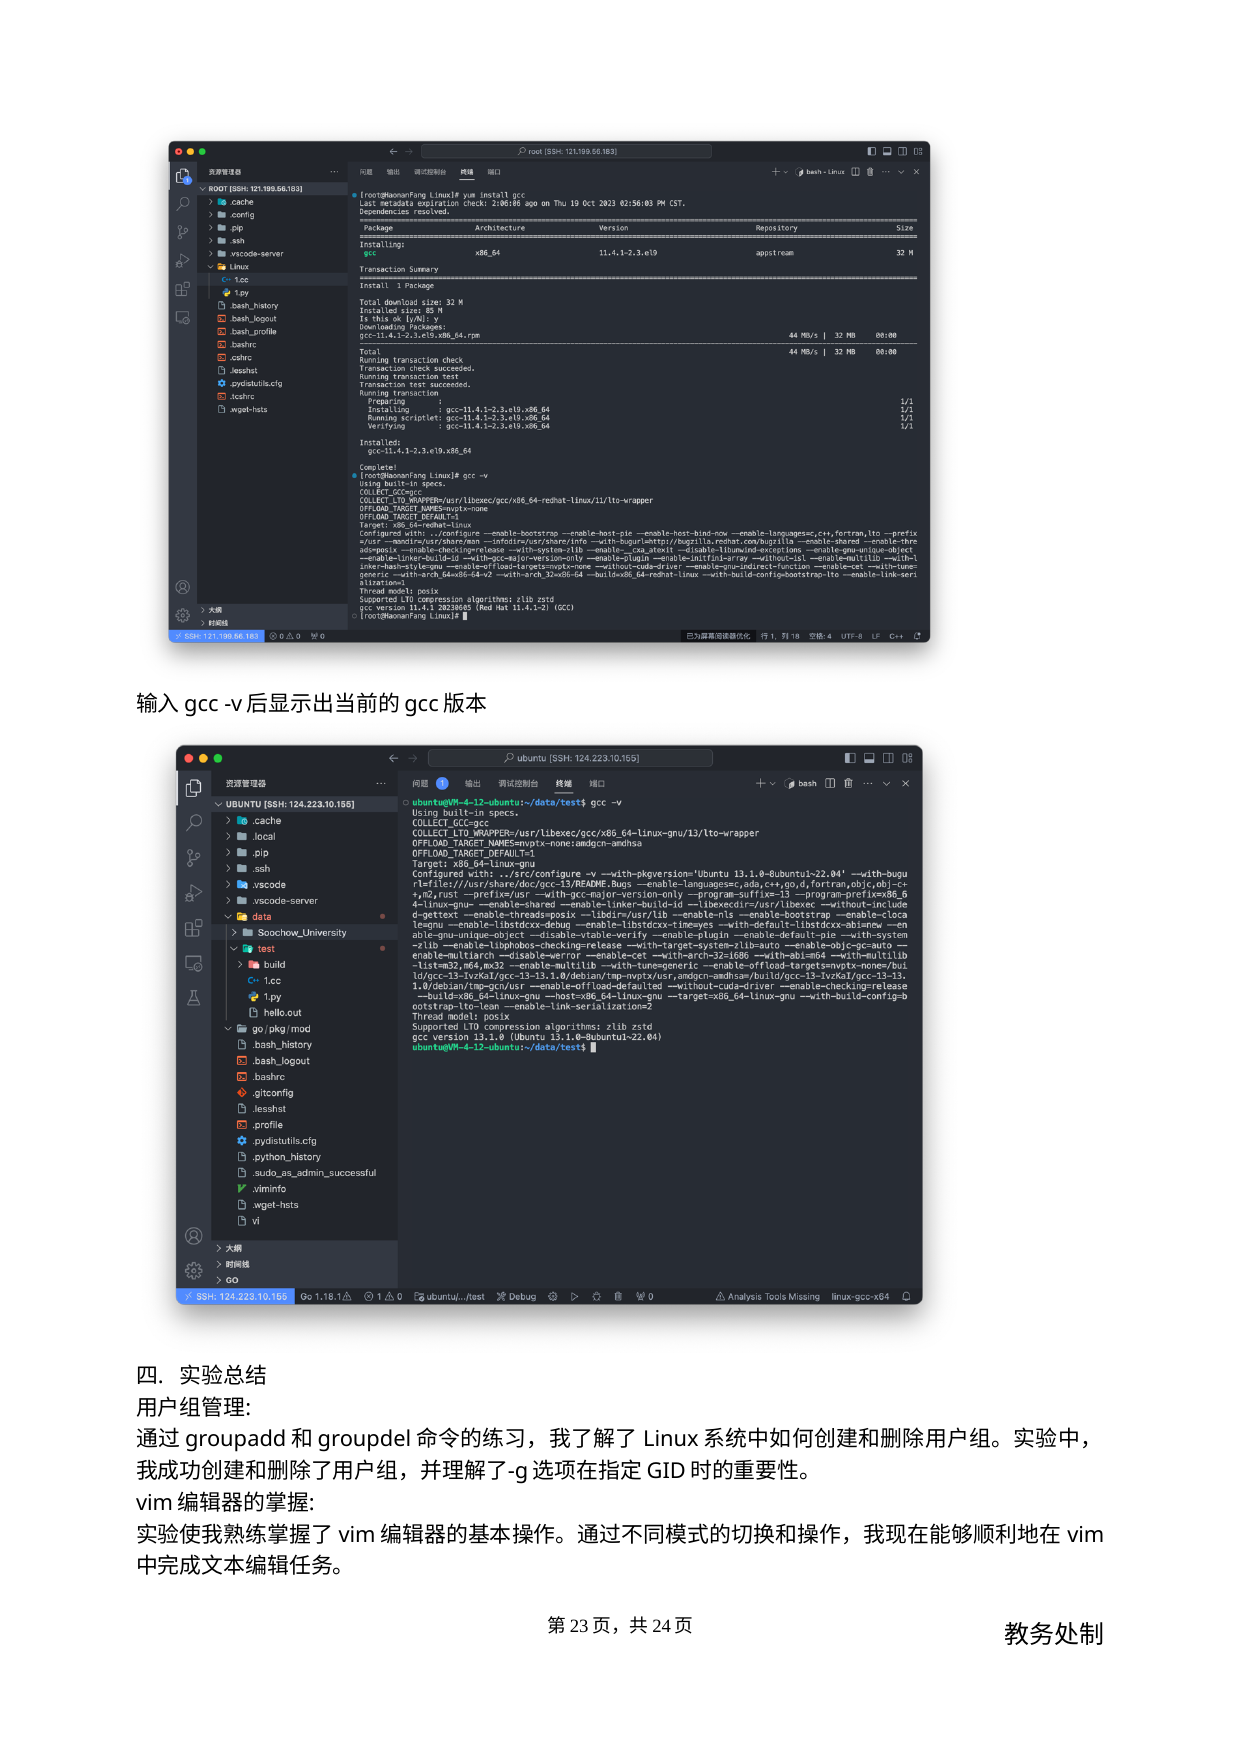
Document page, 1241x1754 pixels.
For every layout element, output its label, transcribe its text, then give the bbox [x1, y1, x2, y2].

text 通过groupadd和groupdel命令的练习，我了解了Linux系统中如何创建和删除用户组。实验中，我成功创建和删除了用户组，并理解了-g选项在指定GID时的重要性。 [136, 1421, 1104, 1485]
picture [135, 717, 963, 1358]
text 用户组管理: [136, 1389, 1104, 1421]
text 输入gcc -v后显示出当前的gcc版本 [136, 686, 1104, 717]
text 实验使我熟练掌握了vim编辑器的基本操作。通过不同模式的切换和操作，我现在能够顺利地在vim中完成文本编辑任务。 [136, 1517, 1104, 1580]
picture [135, 118, 963, 686]
list 实验总结 [136, 1358, 1104, 1389]
text vim编辑器的掌握: [136, 1485, 1104, 1517]
